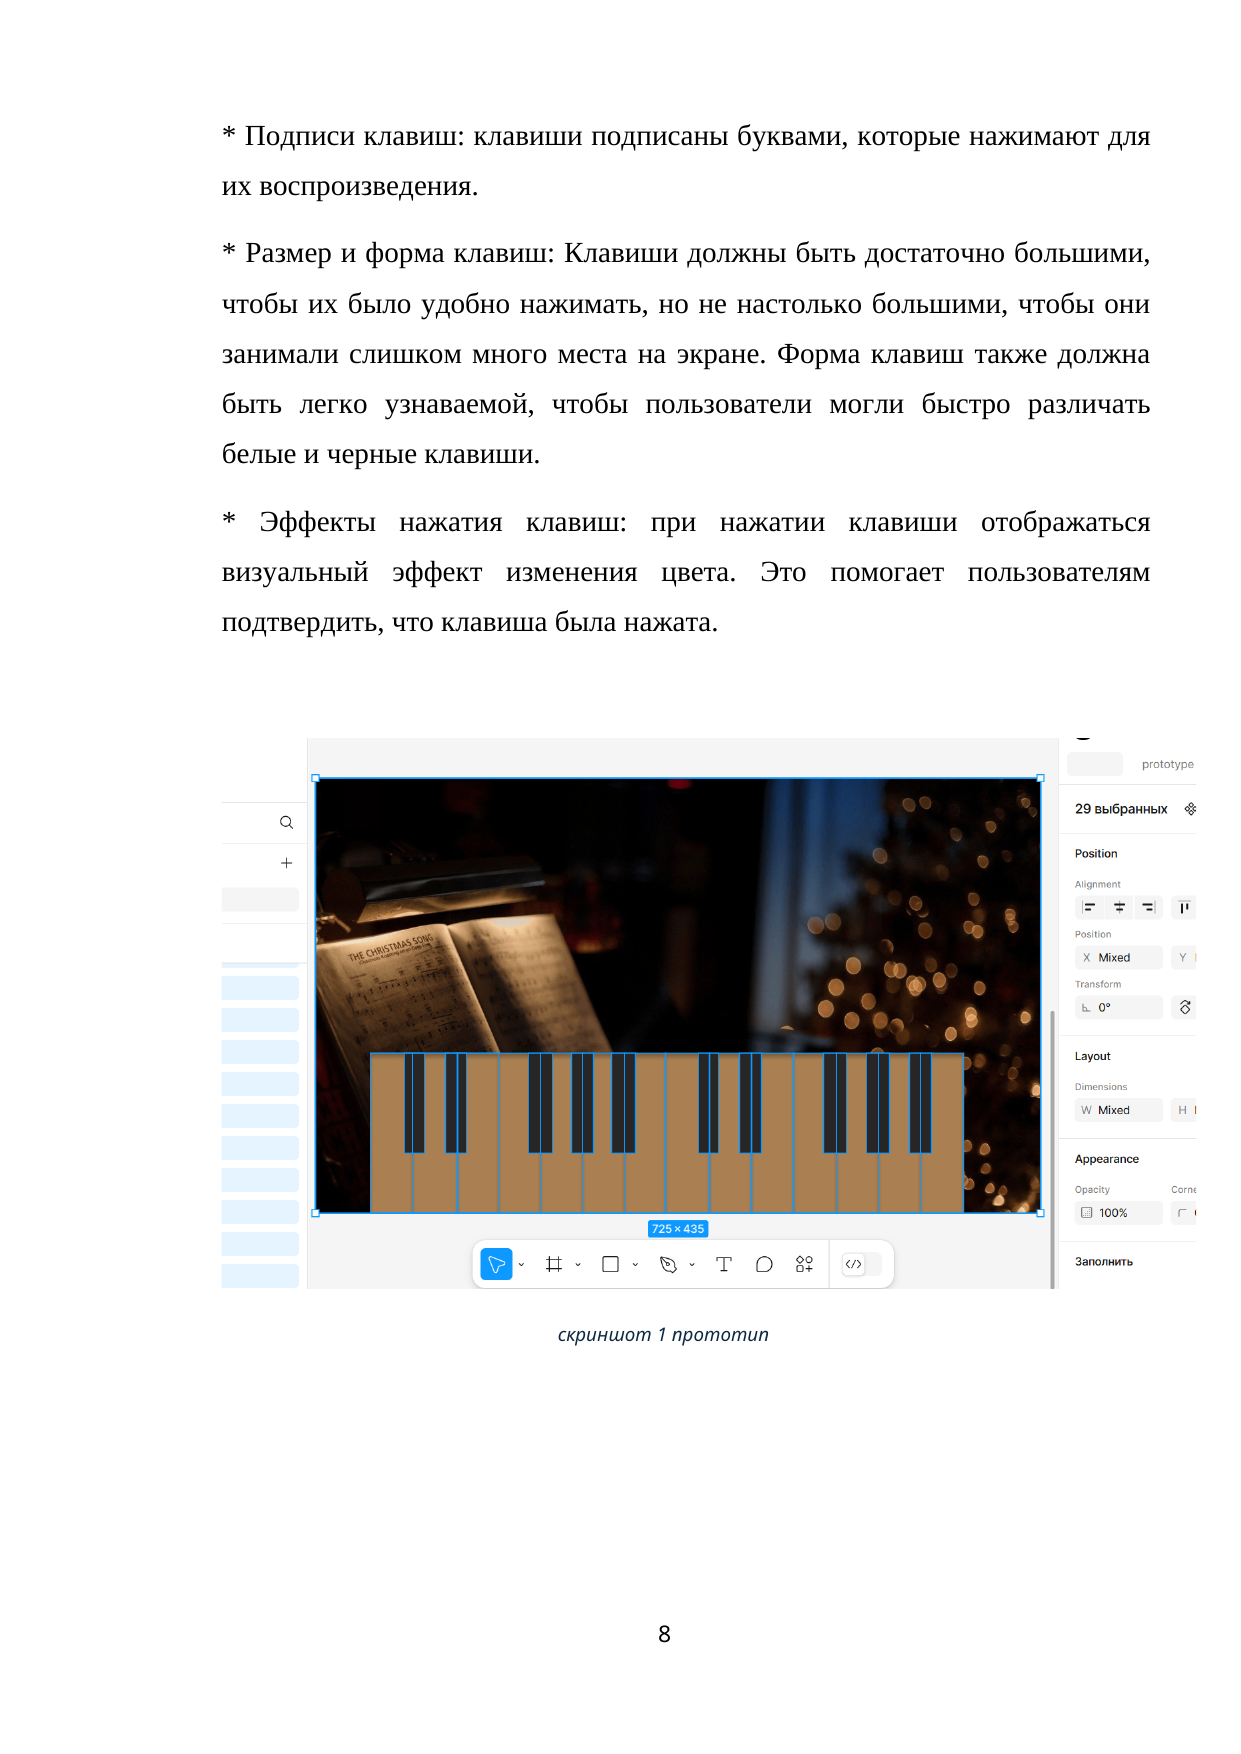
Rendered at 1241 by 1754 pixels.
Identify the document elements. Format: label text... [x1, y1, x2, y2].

text * Эффекты нажатия клавиш: при нажатии клавиши отображаться визуальный эффект изменения цвета. Это помогает пользователям подтвердить, что клавиша была нажата. [222, 504, 1152, 638]
text скриншот 1 прототип [177, 1321, 1152, 1346]
picture [221, 738, 1197, 1289]
text * Подписи клавиш: клавиши подписаны буквами, которые нажимают для их воспроизведения. [222, 118, 1152, 202]
text * Размер и форма клавиш: Клавиши должны быть достаточно большими, чтобы их было удобно нажимать, но не настолько большими, чтобы они занимали слишком много места на экране. Форма клавиш также должна быть легко узнаваемой, чтобы пользователи могли быстро различать белые и черные клавиши. [222, 235, 1152, 470]
